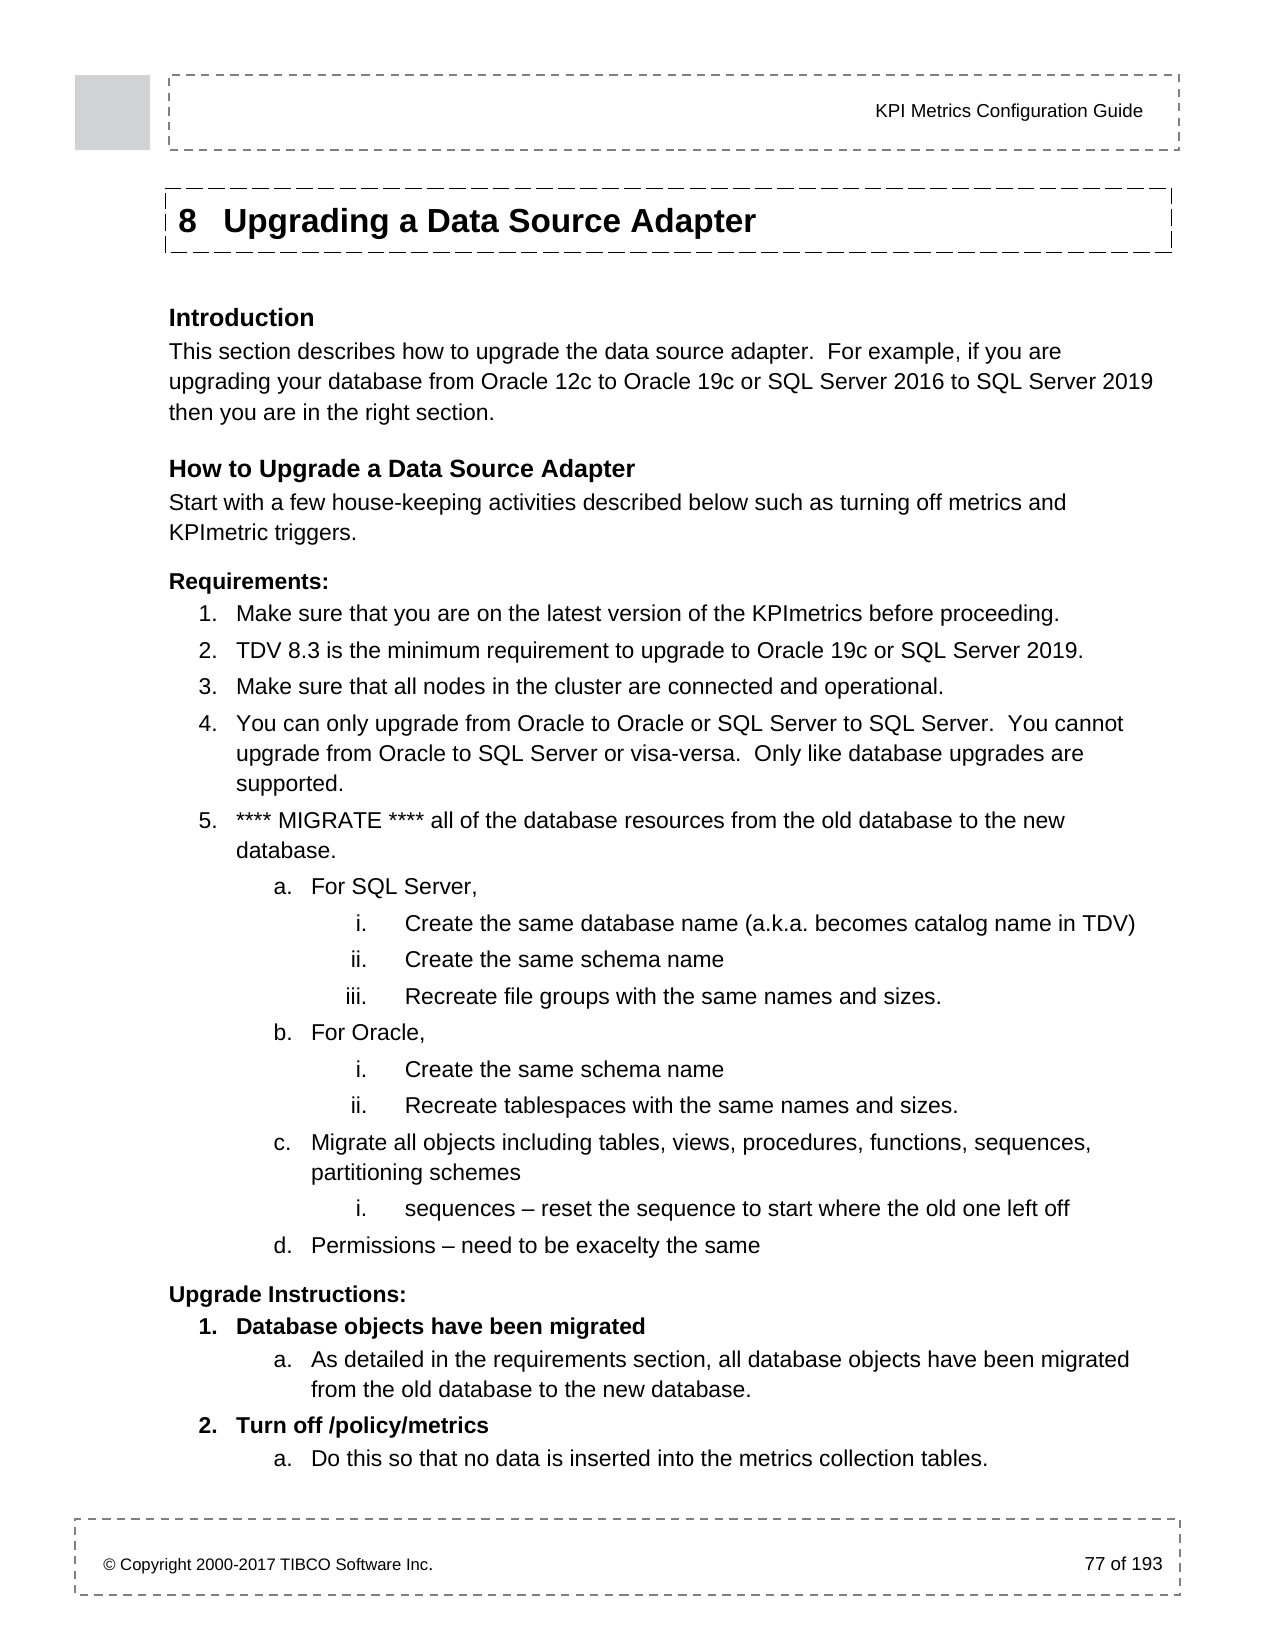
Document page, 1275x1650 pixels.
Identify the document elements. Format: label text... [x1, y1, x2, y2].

subtitle How to Upgrade a Data Source Adapter [169, 454, 1162, 482]
subtitle Requirements: [169, 568, 1162, 594]
list TDV 8.3 is the minimum requirement to upgrade to Oracle 19c or SQL Server 2019. [198, 637, 1161, 663]
list Migrate all objects including tables, views, procedures, functions, sequences, partitioning schemes [273, 1128, 1161, 1185]
list Create the same schema name [367, 1056, 1161, 1082]
text Start with a few house-keeping activities described below such as turning off metrics and KPImetric triggers. [169, 489, 1161, 545]
list Recreate tablespaces with the same names and sizes. [367, 1092, 1161, 1118]
list You can only upgrade from Oracle to Oracle or SQL Server to SQL Server. You cannot upgrade from Oracle to SQL Server or visa-versa. Only like database upgrades are supported. [198, 710, 1161, 797]
subtitle Upgrade Instructions: [169, 1281, 1162, 1307]
list Database objects have been migrated [198, 1313, 1162, 1339]
subtitle Introduction [169, 303, 1162, 332]
list Permissions – need to be exacelty the same [273, 1232, 1161, 1258]
list As detailed in the requirements section, all database objects have been migrated from the old database to the new database. [273, 1346, 1161, 1402]
list Recreate file groups with the same names and sizes. [367, 983, 1161, 1009]
list Create the same schema name [367, 946, 1161, 973]
subtitle Upgrading a Data Source Adapter [164, 187, 1172, 253]
list sequences – reset the sequence to start where the old one left off [367, 1195, 1161, 1222]
list Make sure that all nodes in the cluster are connected and operational. [198, 673, 1161, 700]
list Make sure that you are on the latest version of the KPImetrics before proceeding. [198, 600, 1161, 627]
text This section describes how to upgrade the data source adapter. For example, if you are upgrading your database from Oracle 12c to Oracle 19c or SQL Server 2016 to SQL Server 2019 then you are in the right section. [169, 338, 1161, 425]
list **** MIGRATE **** all of the database resources from the old database to the new database. [198, 807, 1161, 863]
list For SQL Server, [273, 873, 1161, 900]
list For Oracle, [273, 1019, 1161, 1046]
list Do this so that no data is inserted into the metrics collection tables. [273, 1445, 1161, 1471]
list Create the same database name (a.k.a. becomes catalog name in TDV) [367, 910, 1161, 936]
list Turn off /policy/metrics [198, 1412, 1162, 1439]
